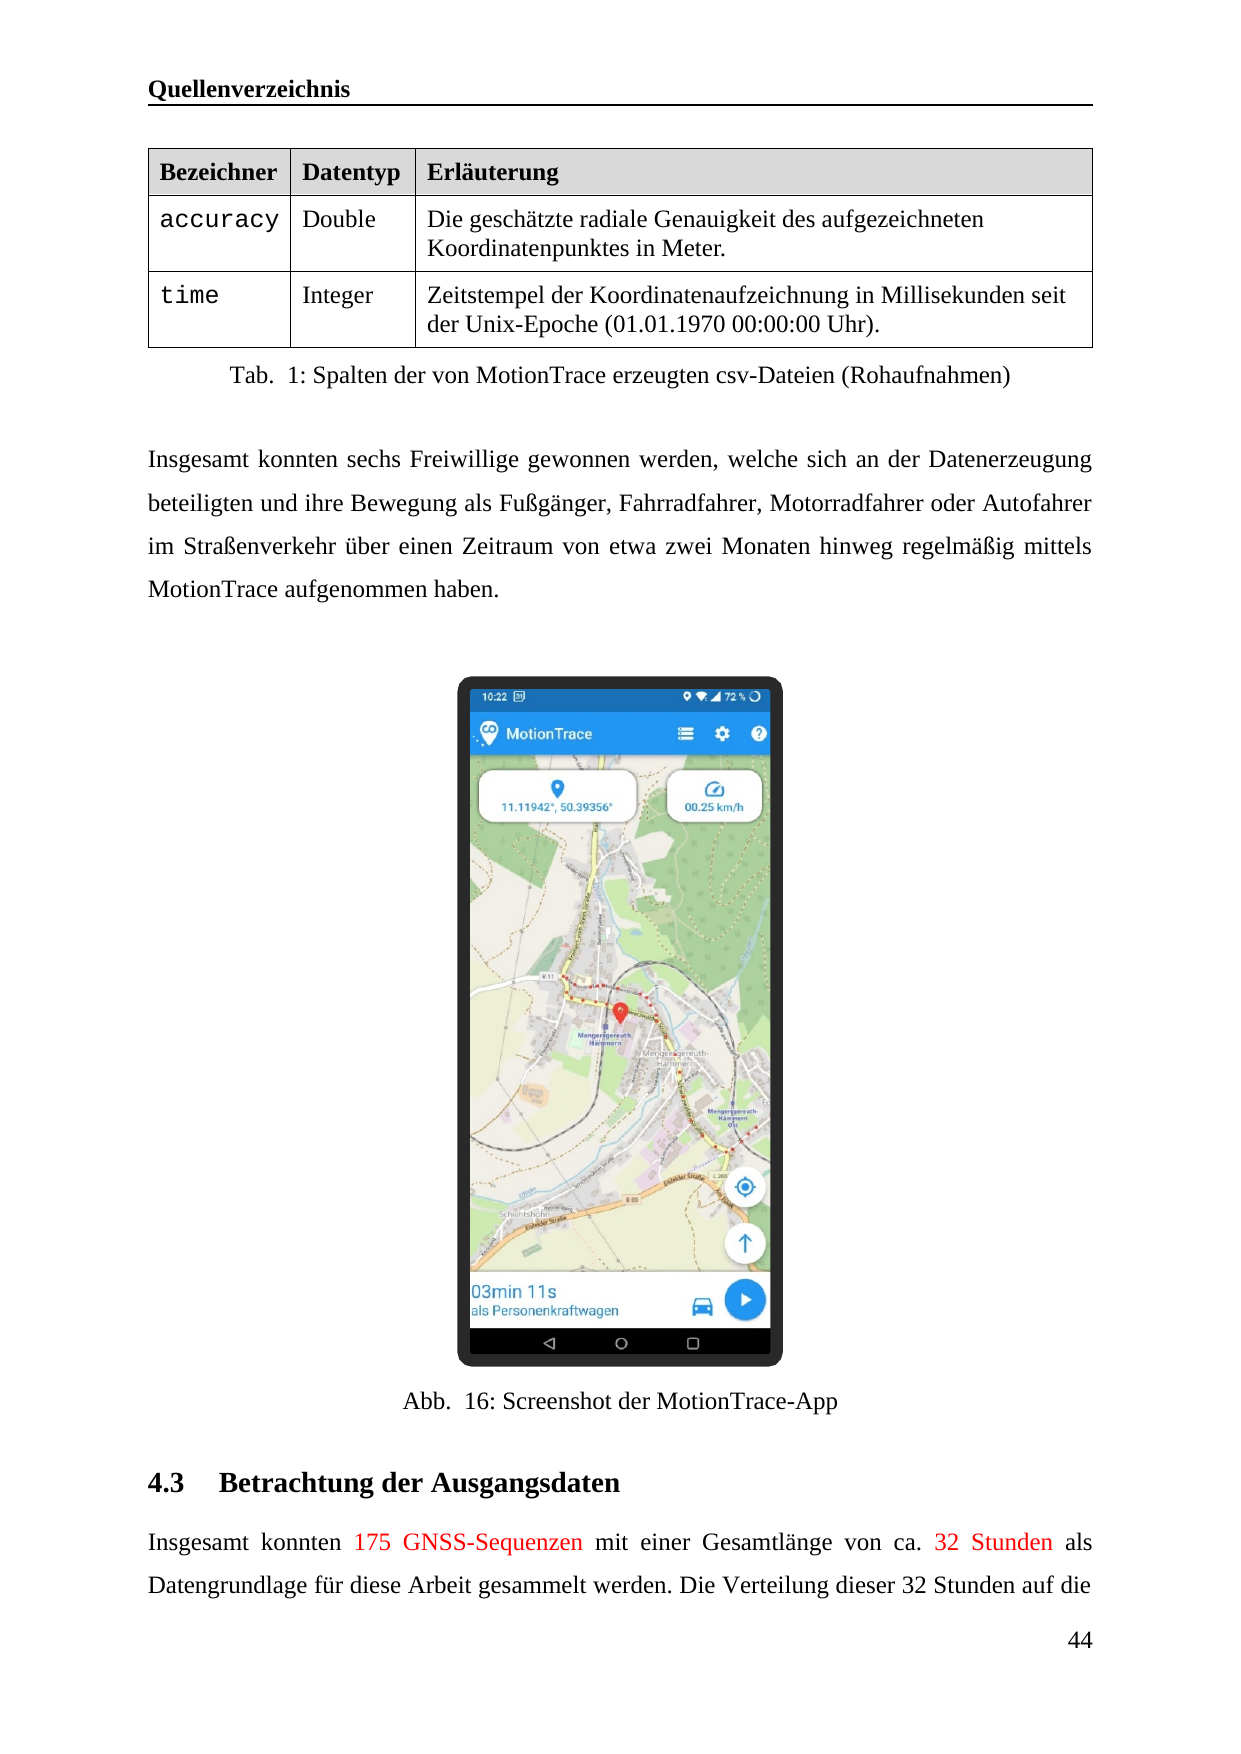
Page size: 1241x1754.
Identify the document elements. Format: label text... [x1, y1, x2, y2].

table_cell Integer [291, 272, 415, 347]
table_header Datentyp [291, 149, 415, 194]
table_cell Double [291, 196, 415, 271]
table_cell time [149, 272, 290, 347]
table_cell Die geschätzte radiale Genauigkeit des aufgezeichneten Koordinatenpunktes in Meter. [416, 196, 1092, 271]
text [148, 1527, 1093, 1599]
table_header Erläuterung [416, 149, 1092, 194]
picture [470, 689, 770, 1354]
table_cell Zeitstempel der Koordinatenaufzeichnung in Millisekunden seit der Unix-Epoche (01.01.1970 00:00:00 Uhr). [416, 272, 1092, 347]
text Insgesamt konnten sechs Freiwillige gewonnen werden, welche sich an der Datenerzeugung beteiligten und ihre Bewegung als Fußgänger, Fahrradfahrer, Motorradfahrer oder Autofahrer im Straßenverkehr über einen Zeitraum von etwa zwei Monaten hinweg regelmäßig mittels MotionTrace aufgenommen haben. [148, 444, 1093, 603]
table_cell accuracy [149, 196, 290, 271]
subtitle Betrachtung der Ausgangsdaten [148, 1465, 1093, 1498]
table_header Bezeichner [149, 149, 290, 194]
